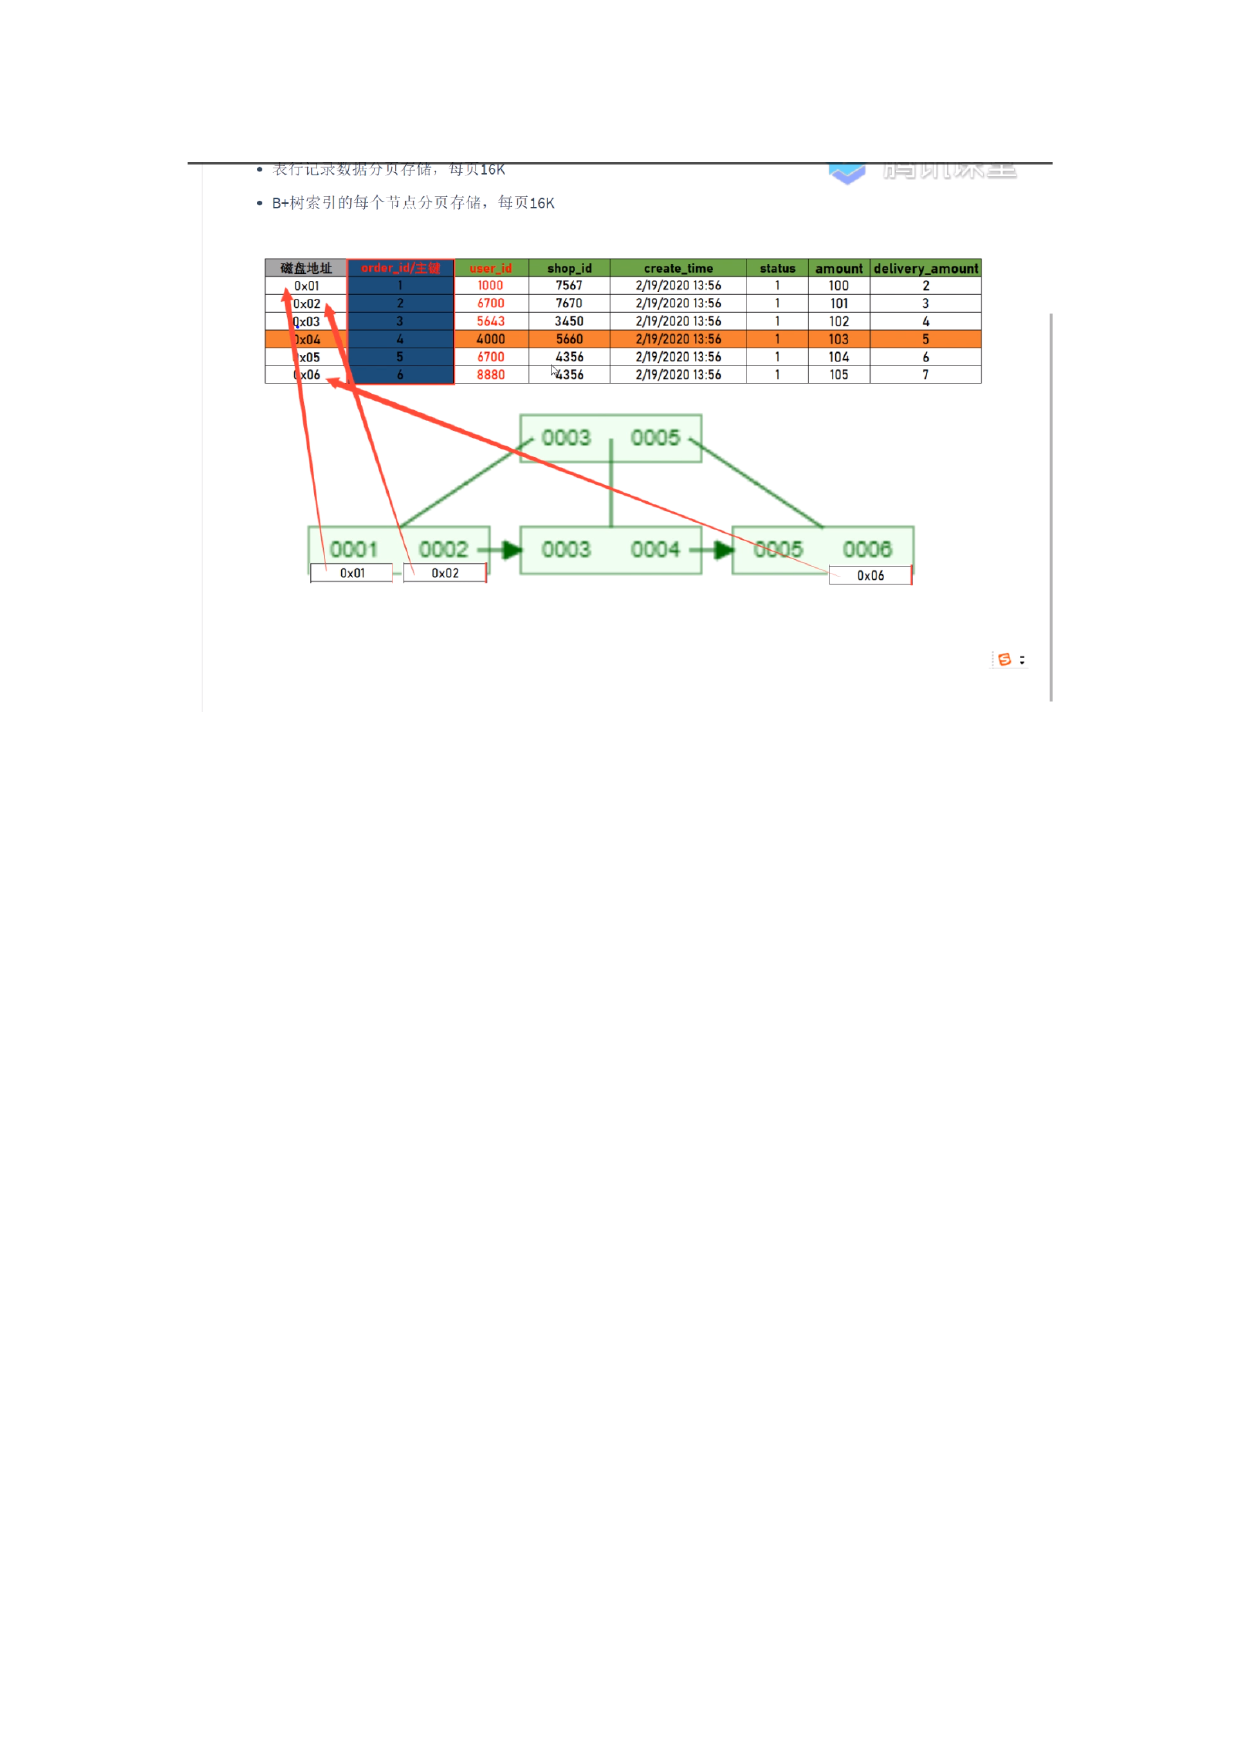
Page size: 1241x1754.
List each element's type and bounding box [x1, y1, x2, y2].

picture [187, 162, 1053, 712]
